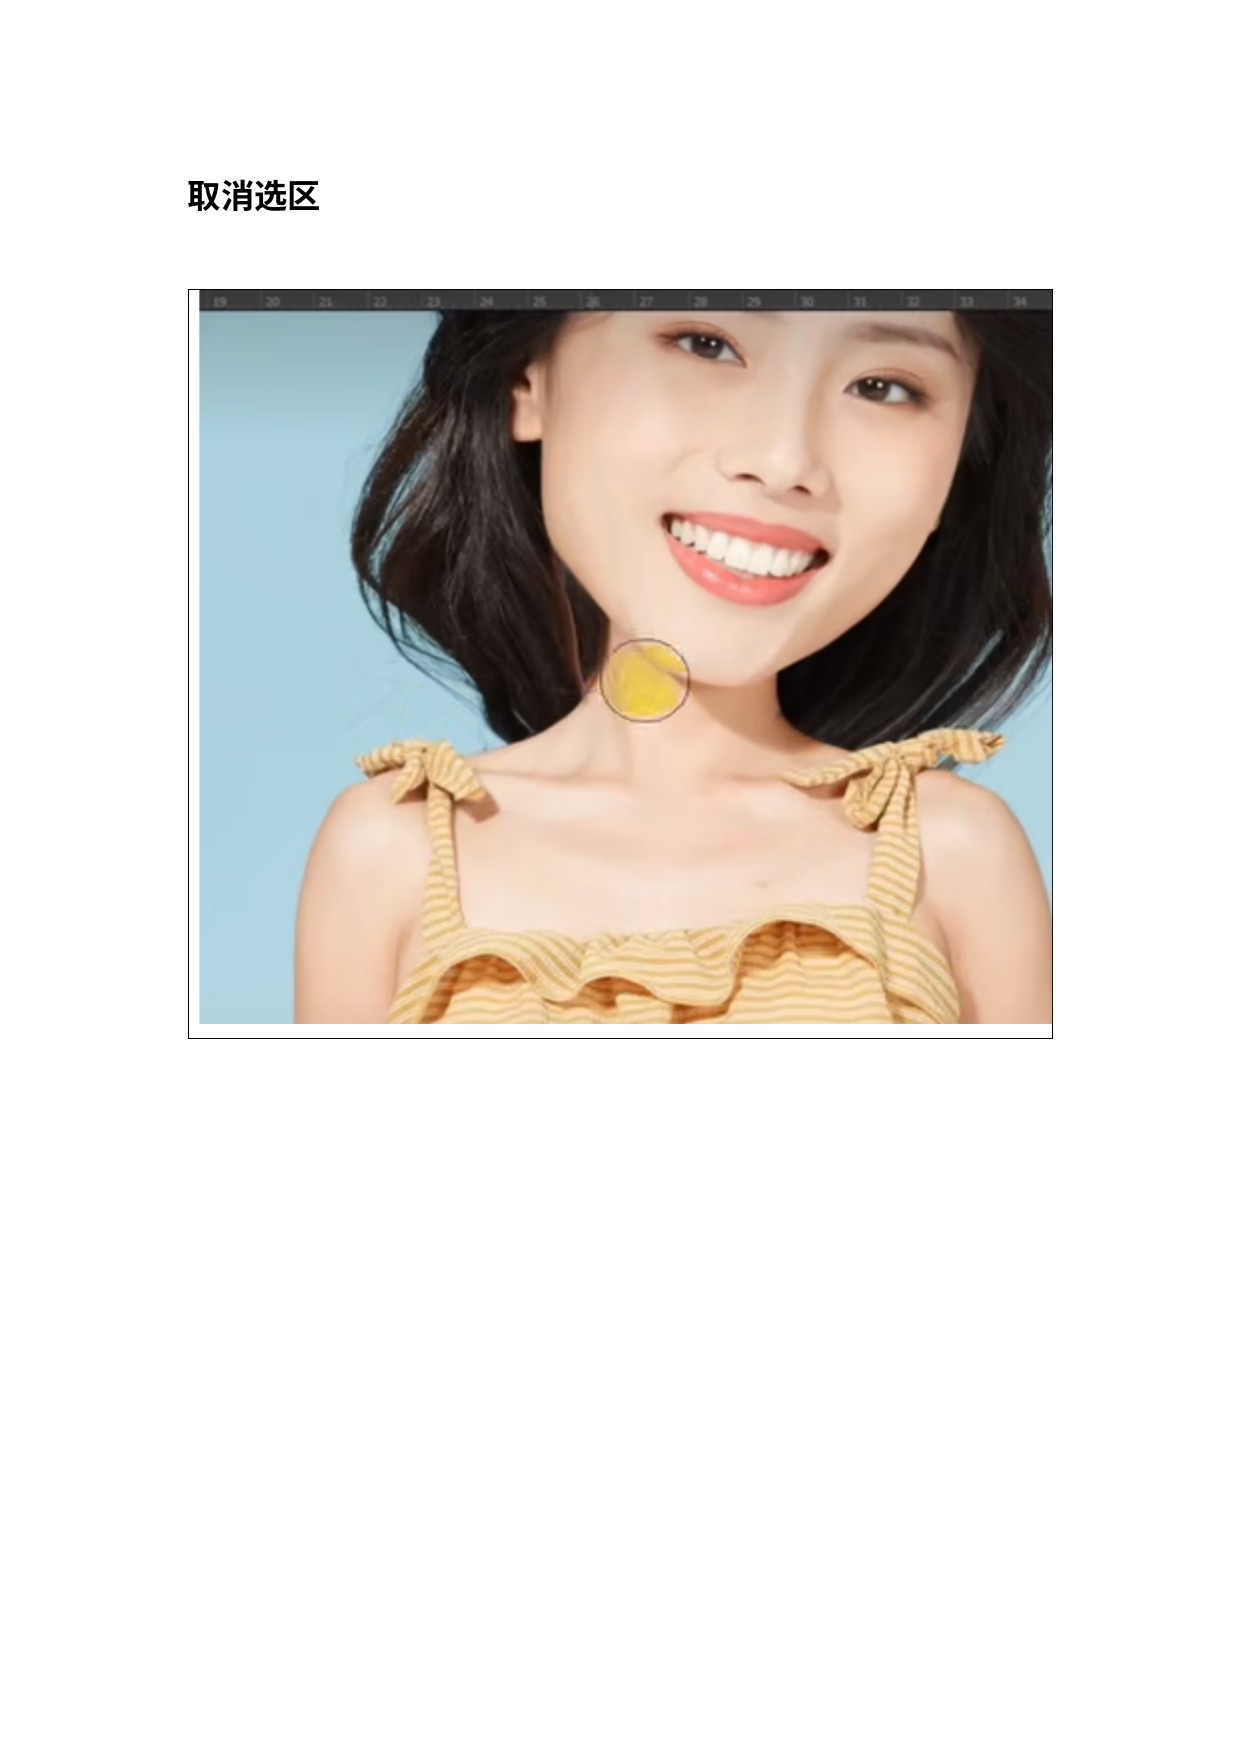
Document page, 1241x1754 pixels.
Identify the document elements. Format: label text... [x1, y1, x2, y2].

subtitle 取消选区 [187, 162, 1053, 227]
picture [199, 290, 1053, 1024]
table_header [189, 290, 1052, 1038]
